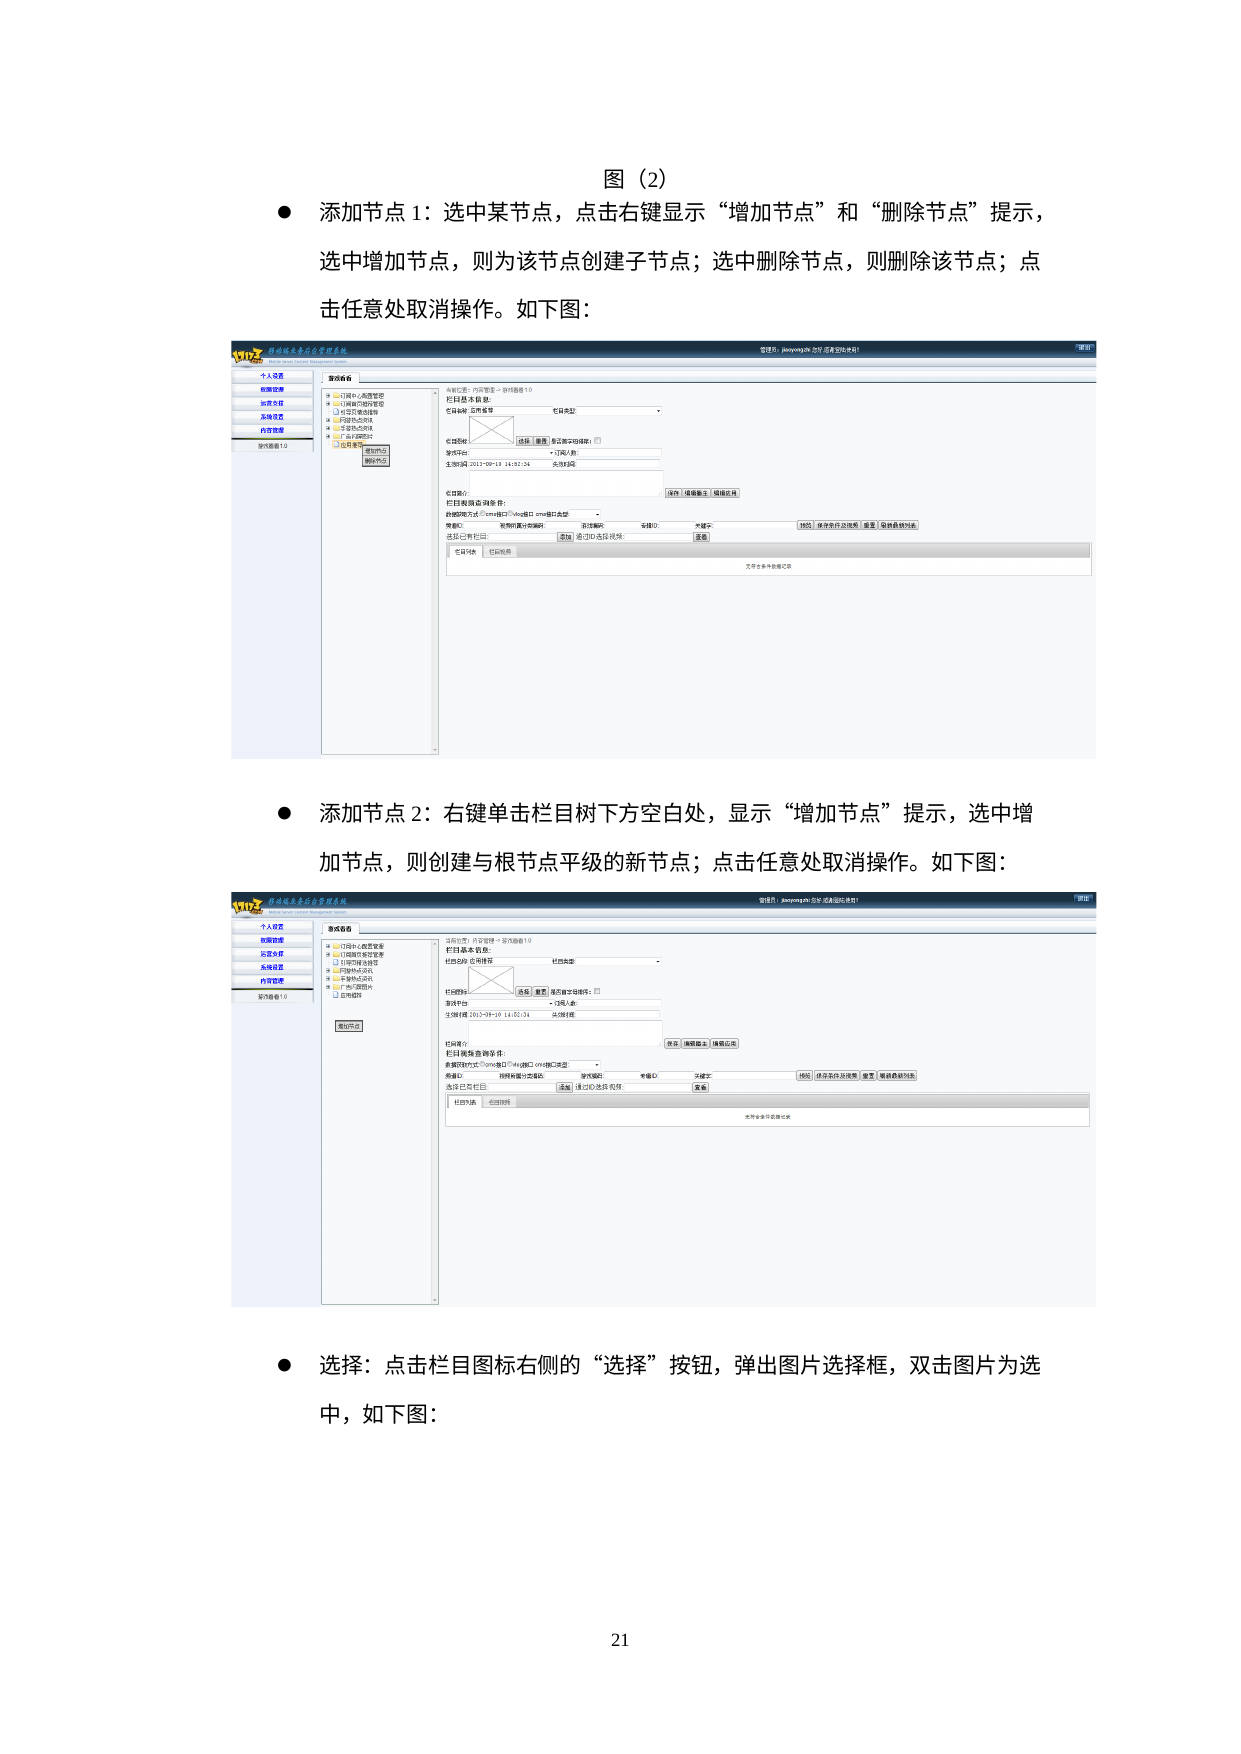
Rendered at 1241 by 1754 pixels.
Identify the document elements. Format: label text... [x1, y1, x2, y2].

list 添加节点1：选中某节点，点击右键显示“增加节点”和“删除节点”提示，选中增加节点，则为该节点创建子节点；选中删除节点，则删除该节点；点击任意处取消操作。如下图： [276, 194, 1053, 324]
picture [231, 340, 1097, 759]
list 添加节点2：右键单击栏目树下方空白处，显示“增加节点”提示，选中增加节点，则创建与根节点平级的新节点；点击任意处取消操作。如下图： [276, 795, 1053, 877]
text 图（2） [187, 162, 1053, 194]
list 选择：点击栏目图标右侧的“选择”按钮，弹出图片选择框，双击图片为选中，如下图： [276, 1347, 1053, 1429]
picture [231, 892, 1097, 1307]
